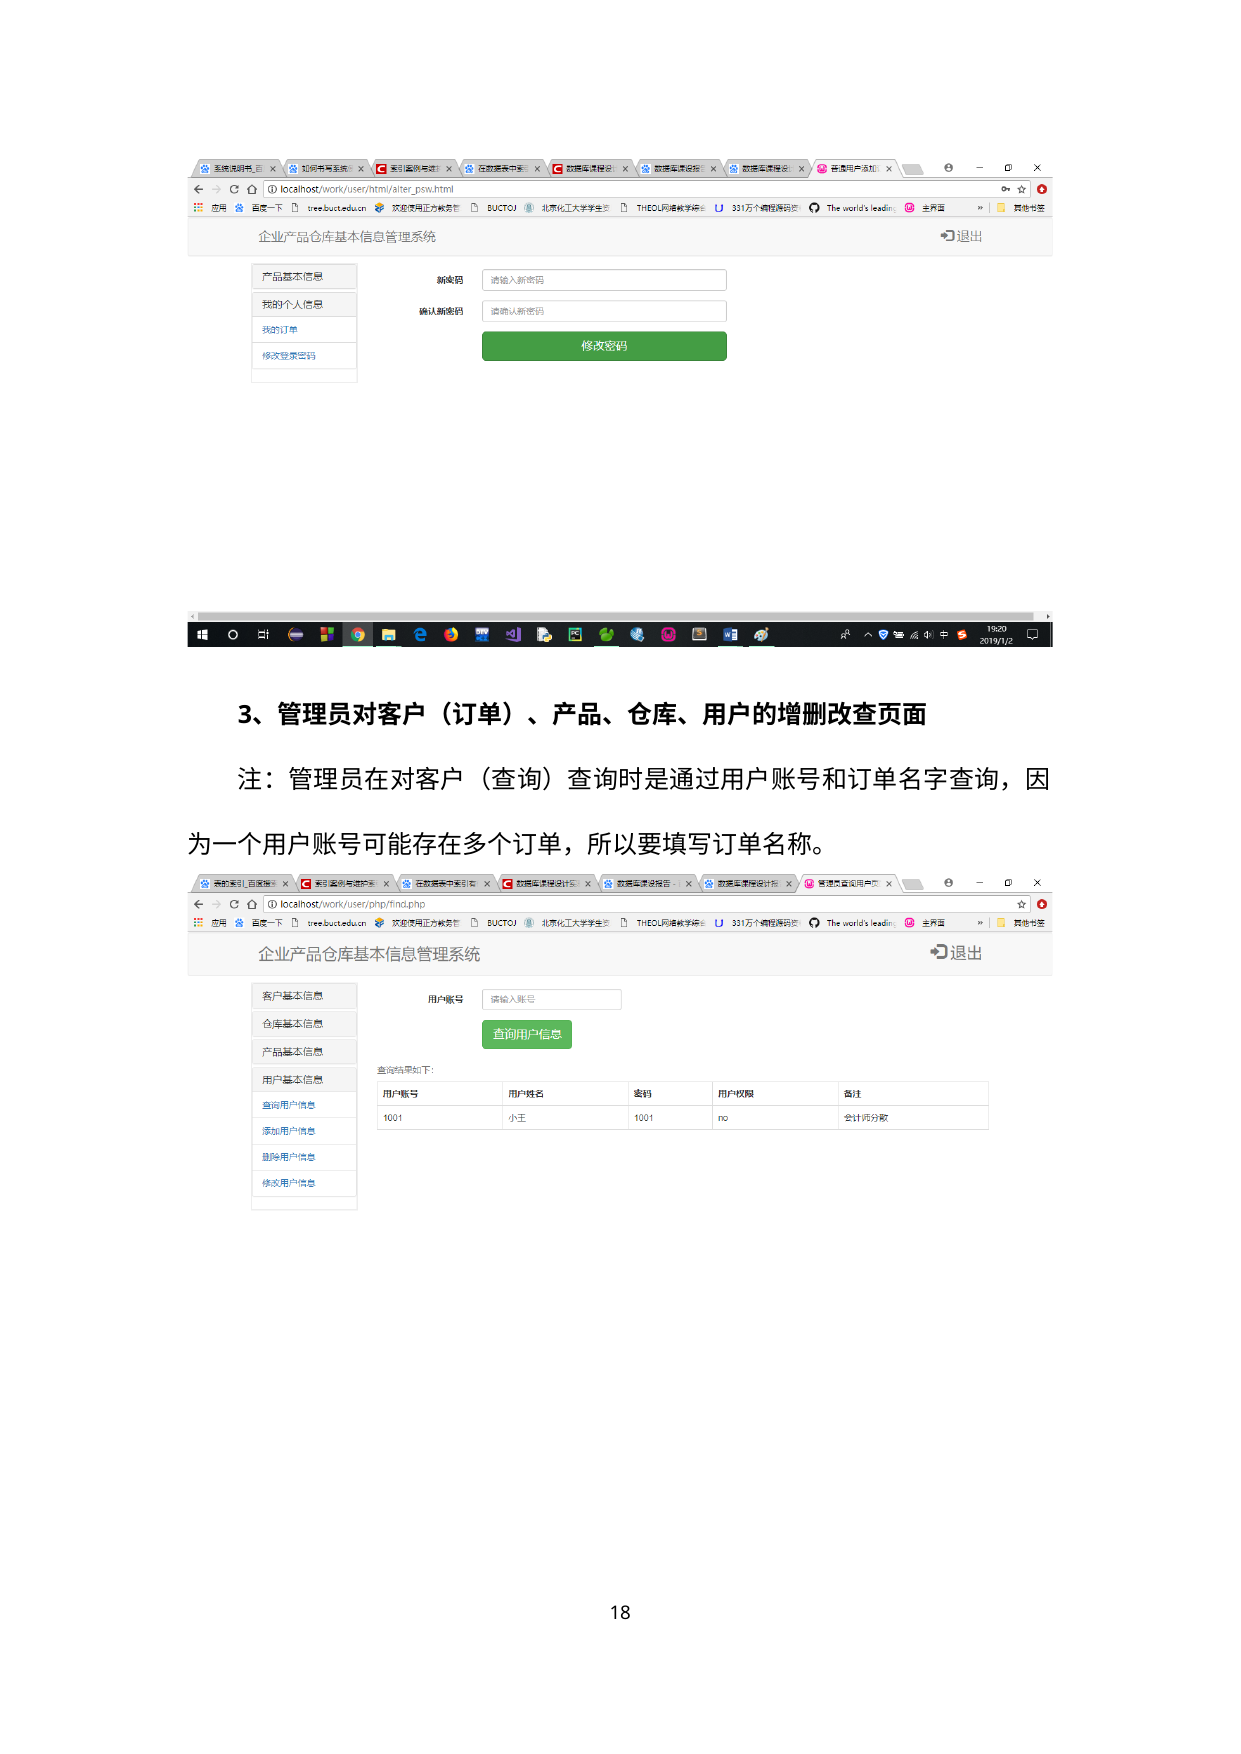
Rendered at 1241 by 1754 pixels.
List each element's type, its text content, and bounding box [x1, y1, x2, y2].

text 3、管理员对客户（订单）、产品、仓库、用户的增删改查页面 [187, 680, 1053, 745]
text 注：管理员在对客户（查询）查询时是通过用户账号和订单名字查询，因为一个用户账号可能存在多个订单，所以要填写订单名称。 [187, 745, 1053, 874]
picture [187, 159, 1053, 647]
picture [187, 874, 1053, 1233]
